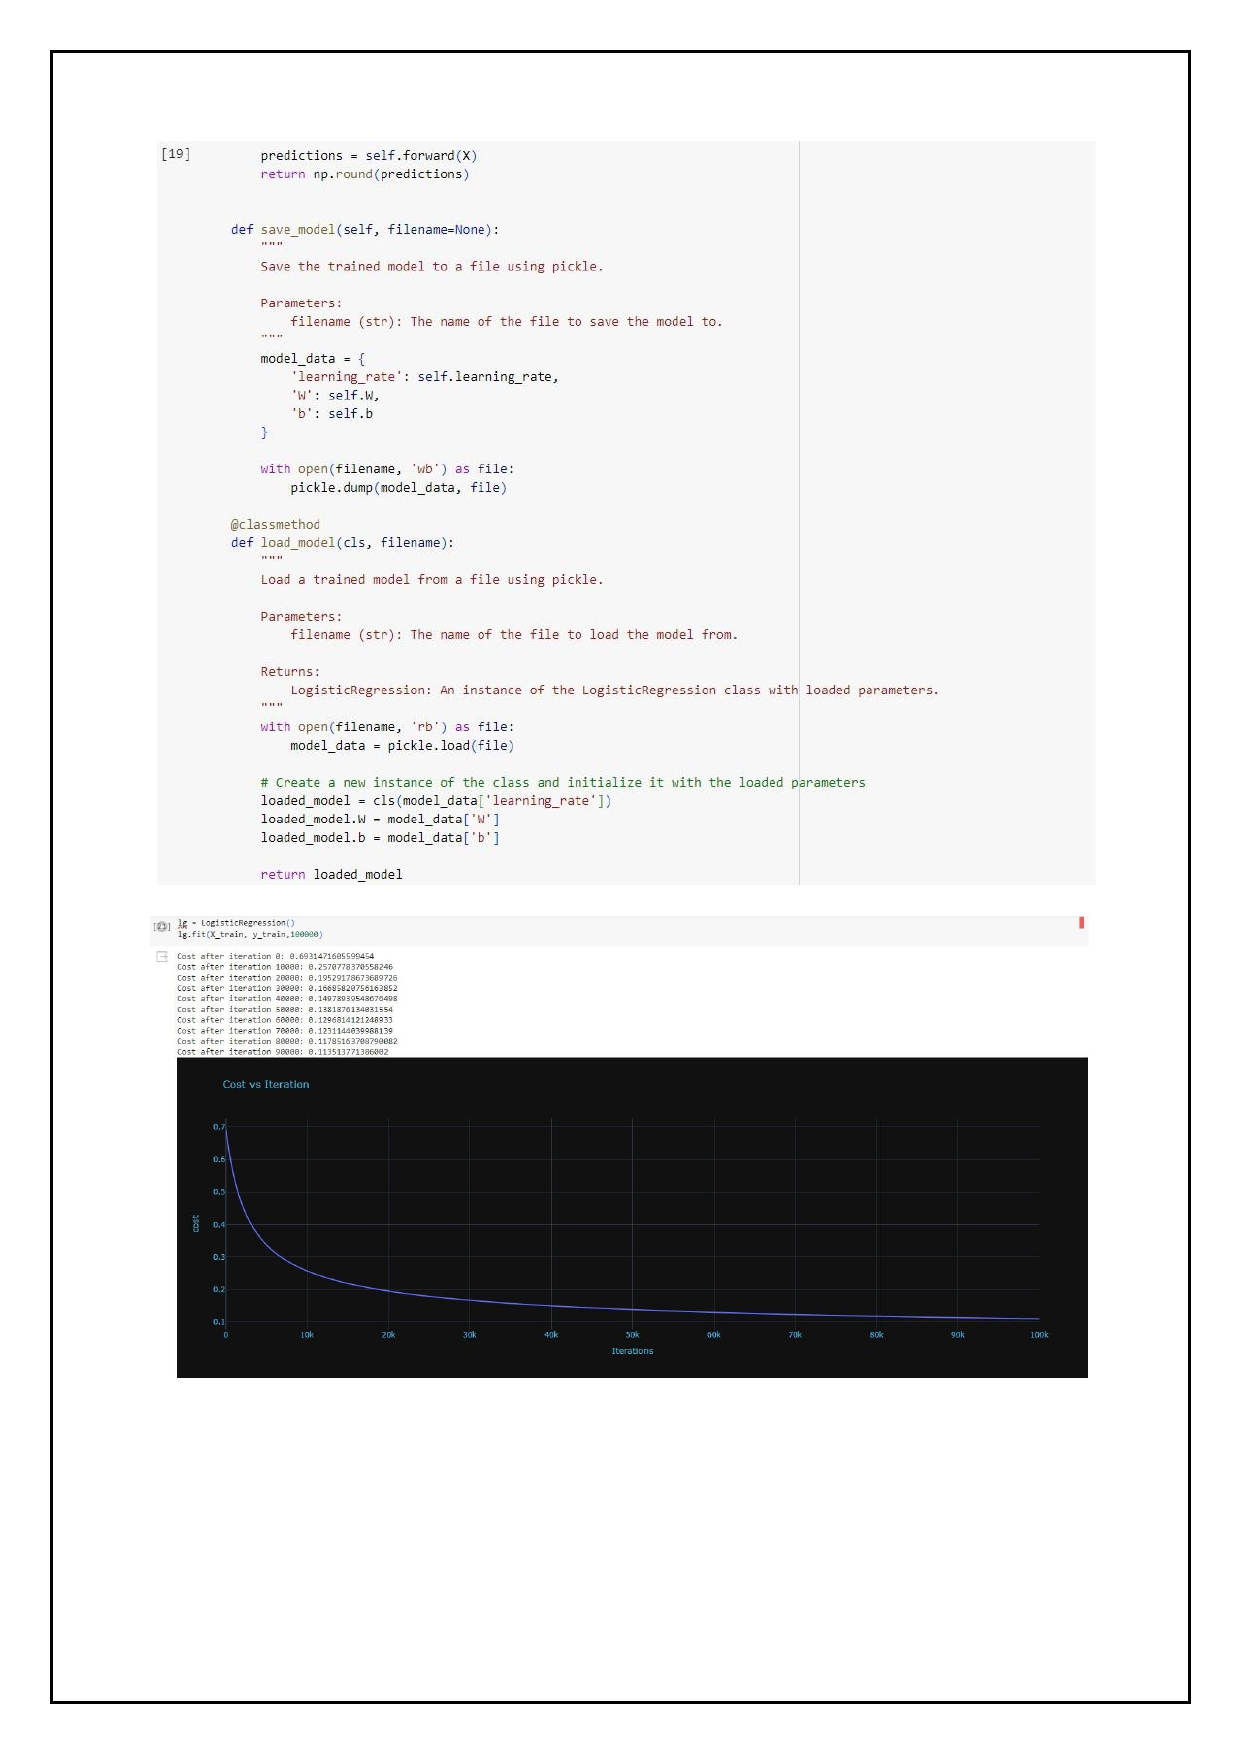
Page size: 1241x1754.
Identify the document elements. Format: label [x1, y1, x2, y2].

picture [150, 916, 1089, 1378]
picture [156, 141, 1096, 885]
